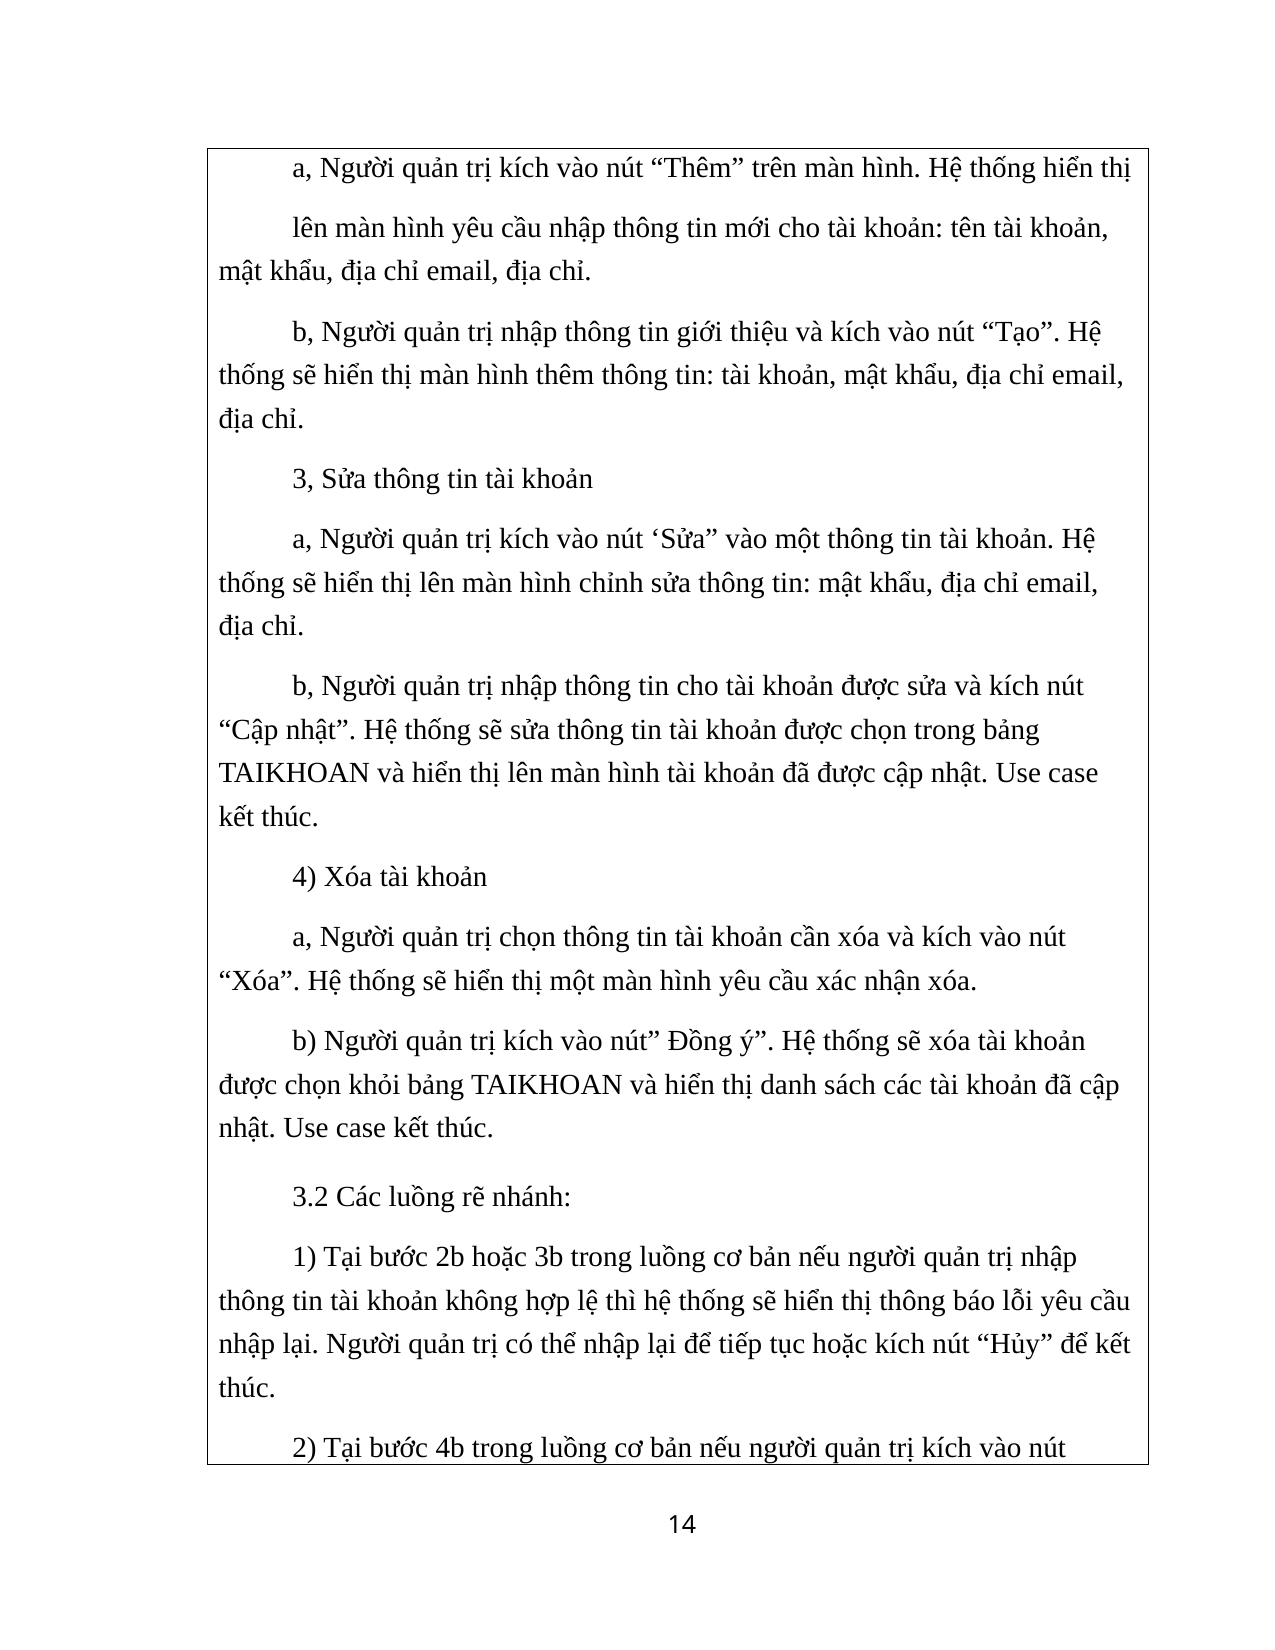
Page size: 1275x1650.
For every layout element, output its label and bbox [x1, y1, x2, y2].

table_cell [208, 149, 1148, 1463]
